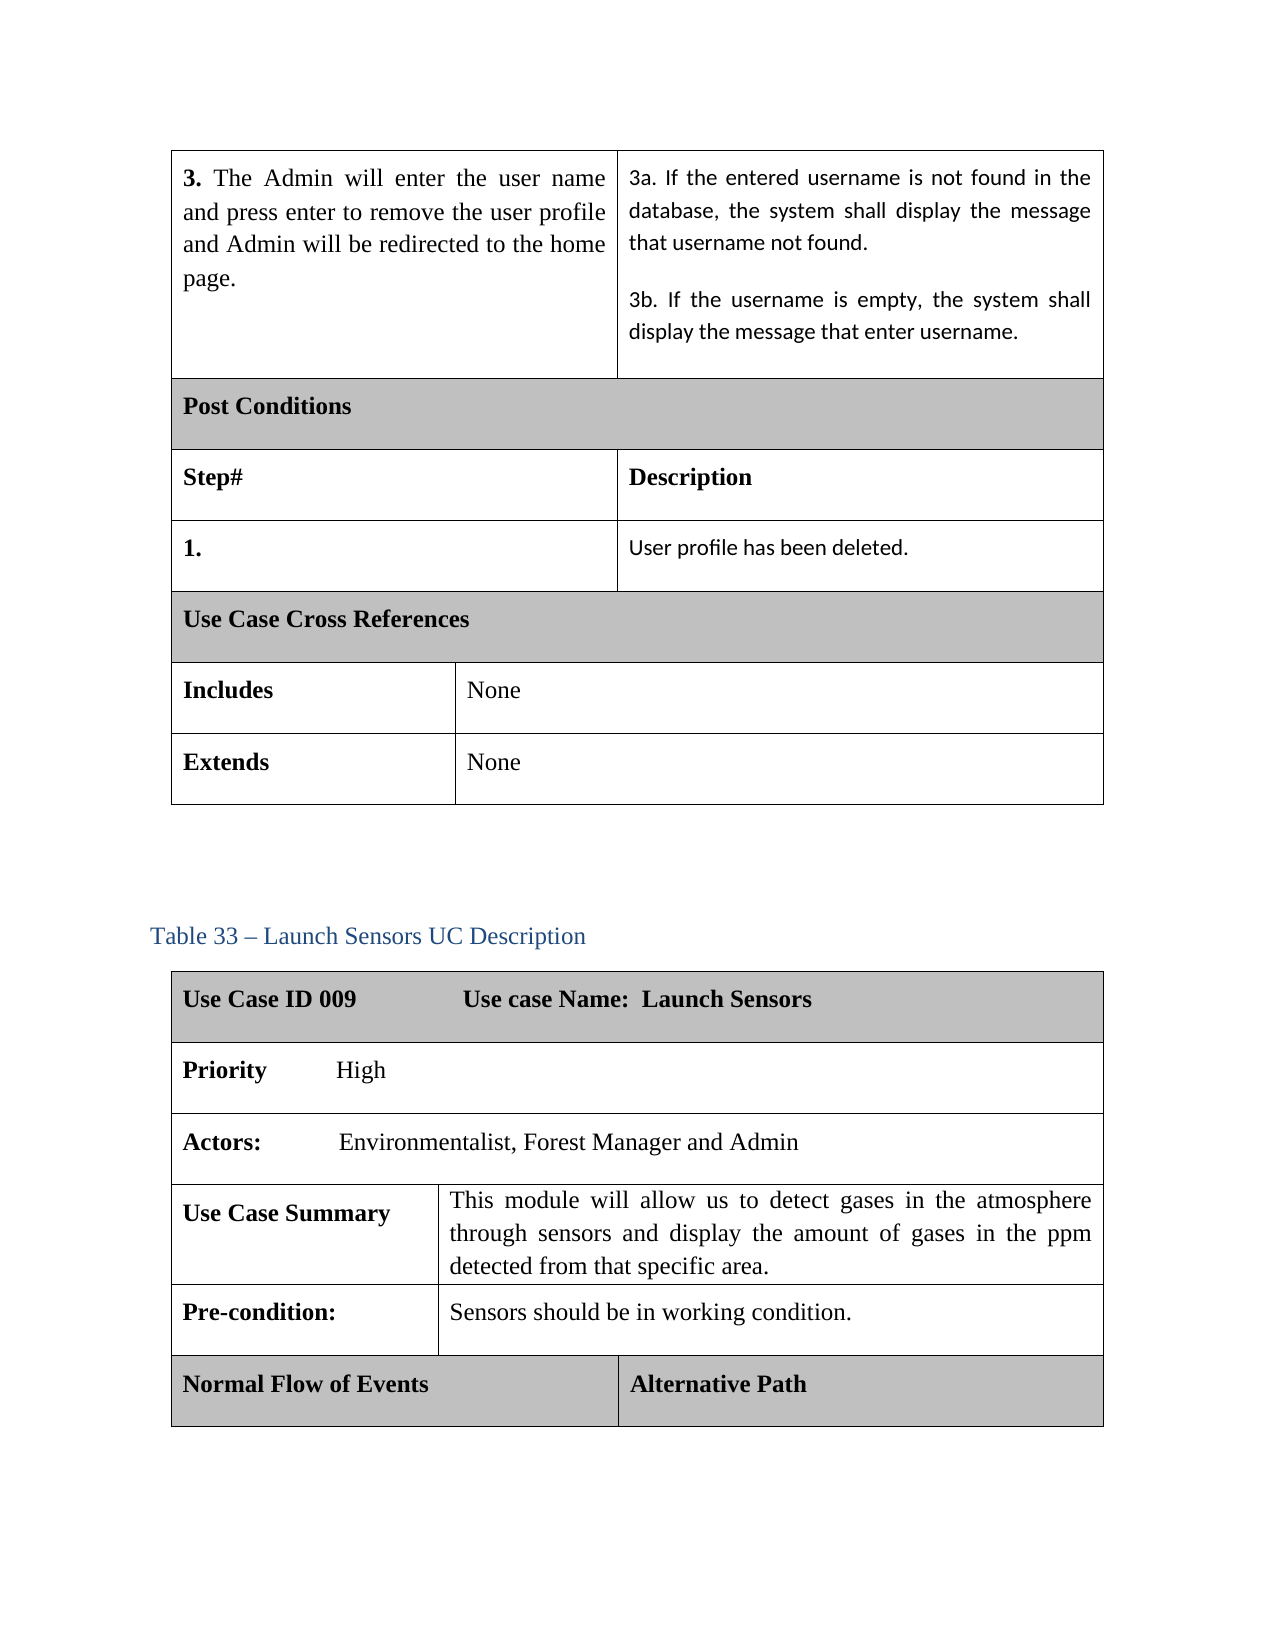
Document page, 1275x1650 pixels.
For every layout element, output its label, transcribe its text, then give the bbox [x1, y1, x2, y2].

table_cell Normal Flow of Events [172, 1356, 618, 1426]
table_cell User profile has been deleted. [618, 521, 1103, 591]
table_cell Step# [172, 450, 617, 520]
table_cell Alternative Path [619, 1356, 1103, 1426]
table_cell Use Case Summary [172, 1185, 438, 1284]
table_cell None [456, 663, 1103, 733]
table_cell Pre-condition: [172, 1285, 438, 1355]
table_cell Includes [172, 663, 455, 733]
table_cell Extends [172, 734, 455, 804]
table_cell 3. The Admin will enter the user name and press enter to remove the user profile and Admin will be redirected to the home page. [172, 151, 617, 377]
table_cell 1. [172, 521, 617, 591]
table_cell Use Case Cross References [172, 592, 1103, 662]
table_cell Description [618, 450, 1103, 520]
table_header Use Case ID 009 Use case Name: Launch Sensors [172, 972, 1103, 1042]
table_cell None [456, 734, 1103, 804]
table_cell Actors: Environmentalist, Forest Manager and Admin [172, 1114, 1103, 1184]
table_cell Priority High [172, 1043, 1103, 1113]
text Table 33 – Launch Sensors UC Description [150, 921, 1125, 950]
table_cell 3a. If the entered username is not found in the database, the system shall display the message that username not found. 3b. If the username is empty, the system shall display the message that enter username. [618, 151, 1103, 377]
table_cell Sensors should be in working condition. [439, 1285, 1103, 1355]
table_cell Post Conditions [172, 379, 1103, 449]
table_cell This module will allow us to detect gases in the atmosphere through sensors and display the amount of gases in the ppm detected from that specific area. [439, 1185, 1103, 1284]
